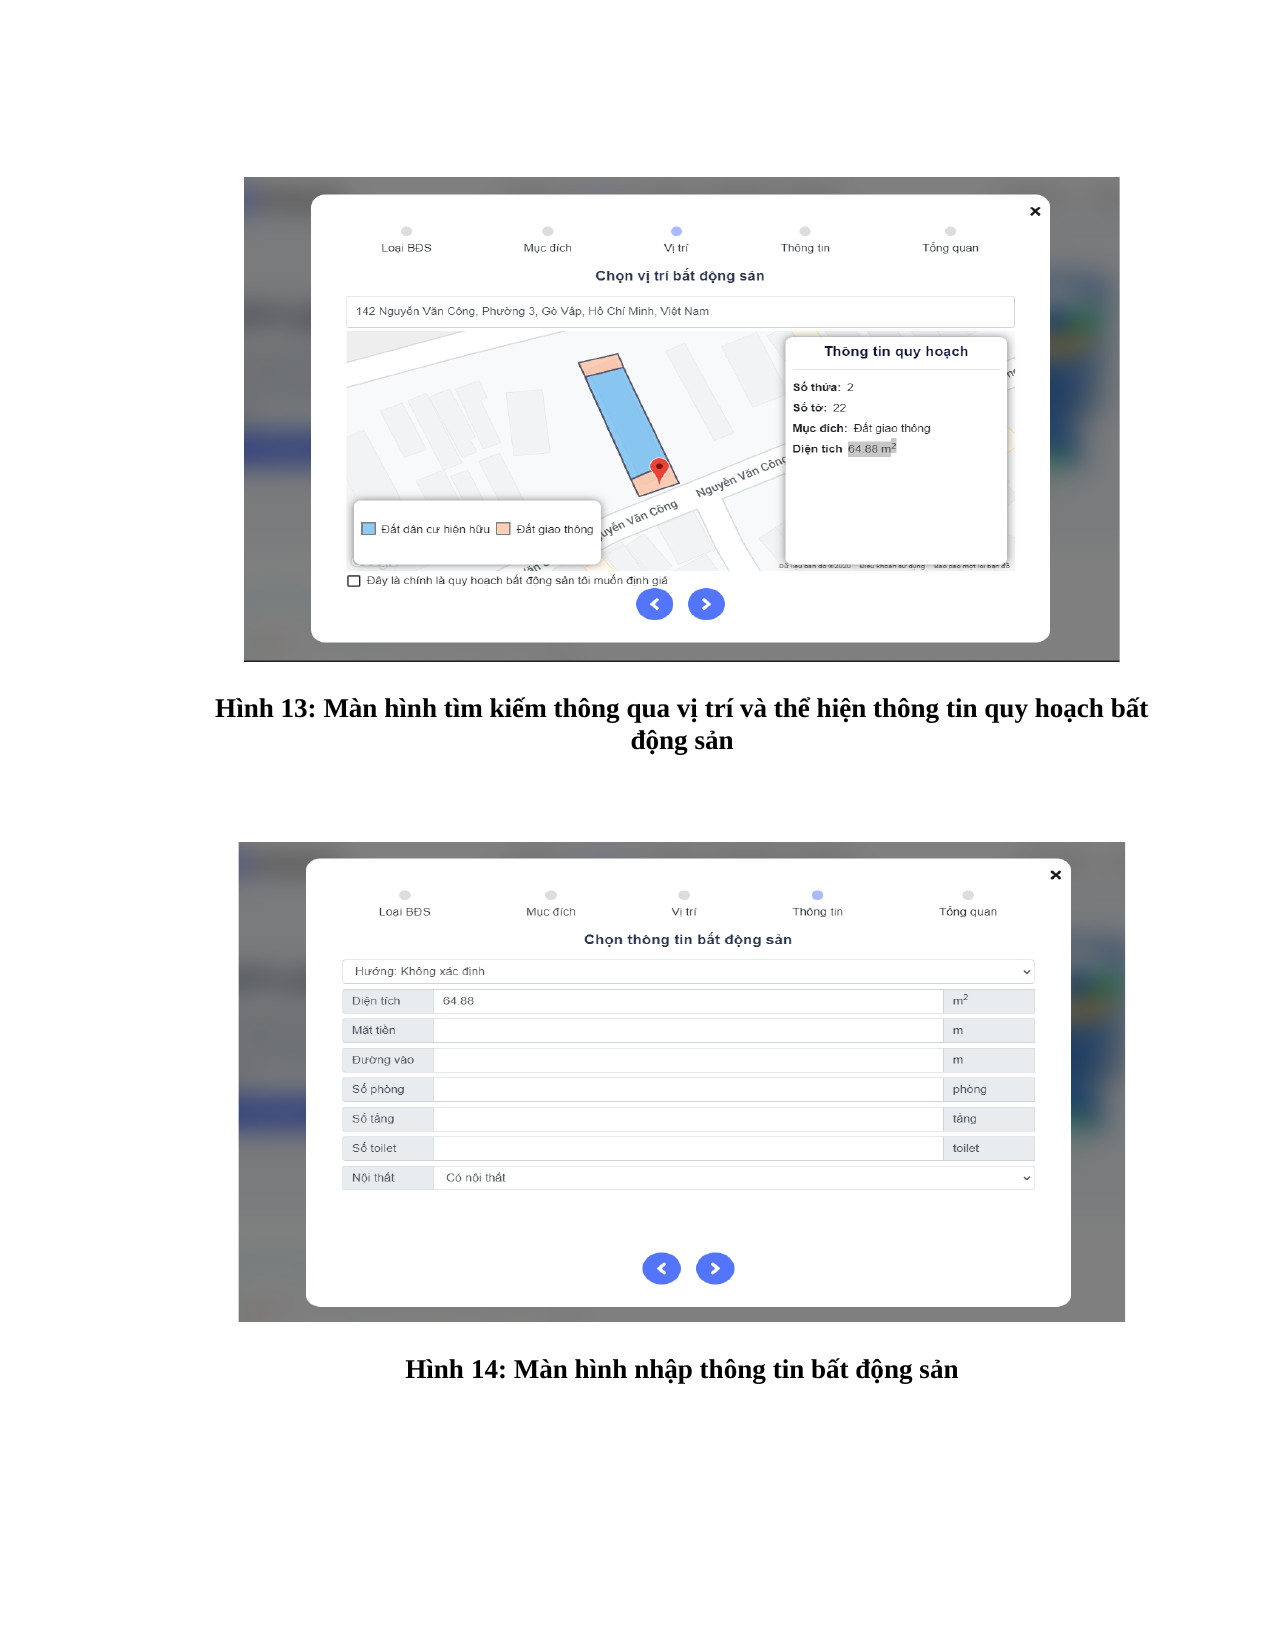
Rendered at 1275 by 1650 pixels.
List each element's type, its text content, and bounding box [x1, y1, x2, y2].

text Hình 14: Màn hình nhập thông tin bất động sản [207, 1353, 1157, 1384]
picture [244, 177, 1120, 662]
text Hình 13: Màn hình tìm kiếm thông qua vị trí và thể hiện thông tin quy hoạch bất động sản [207, 693, 1157, 755]
picture [238, 842, 1125, 1322]
